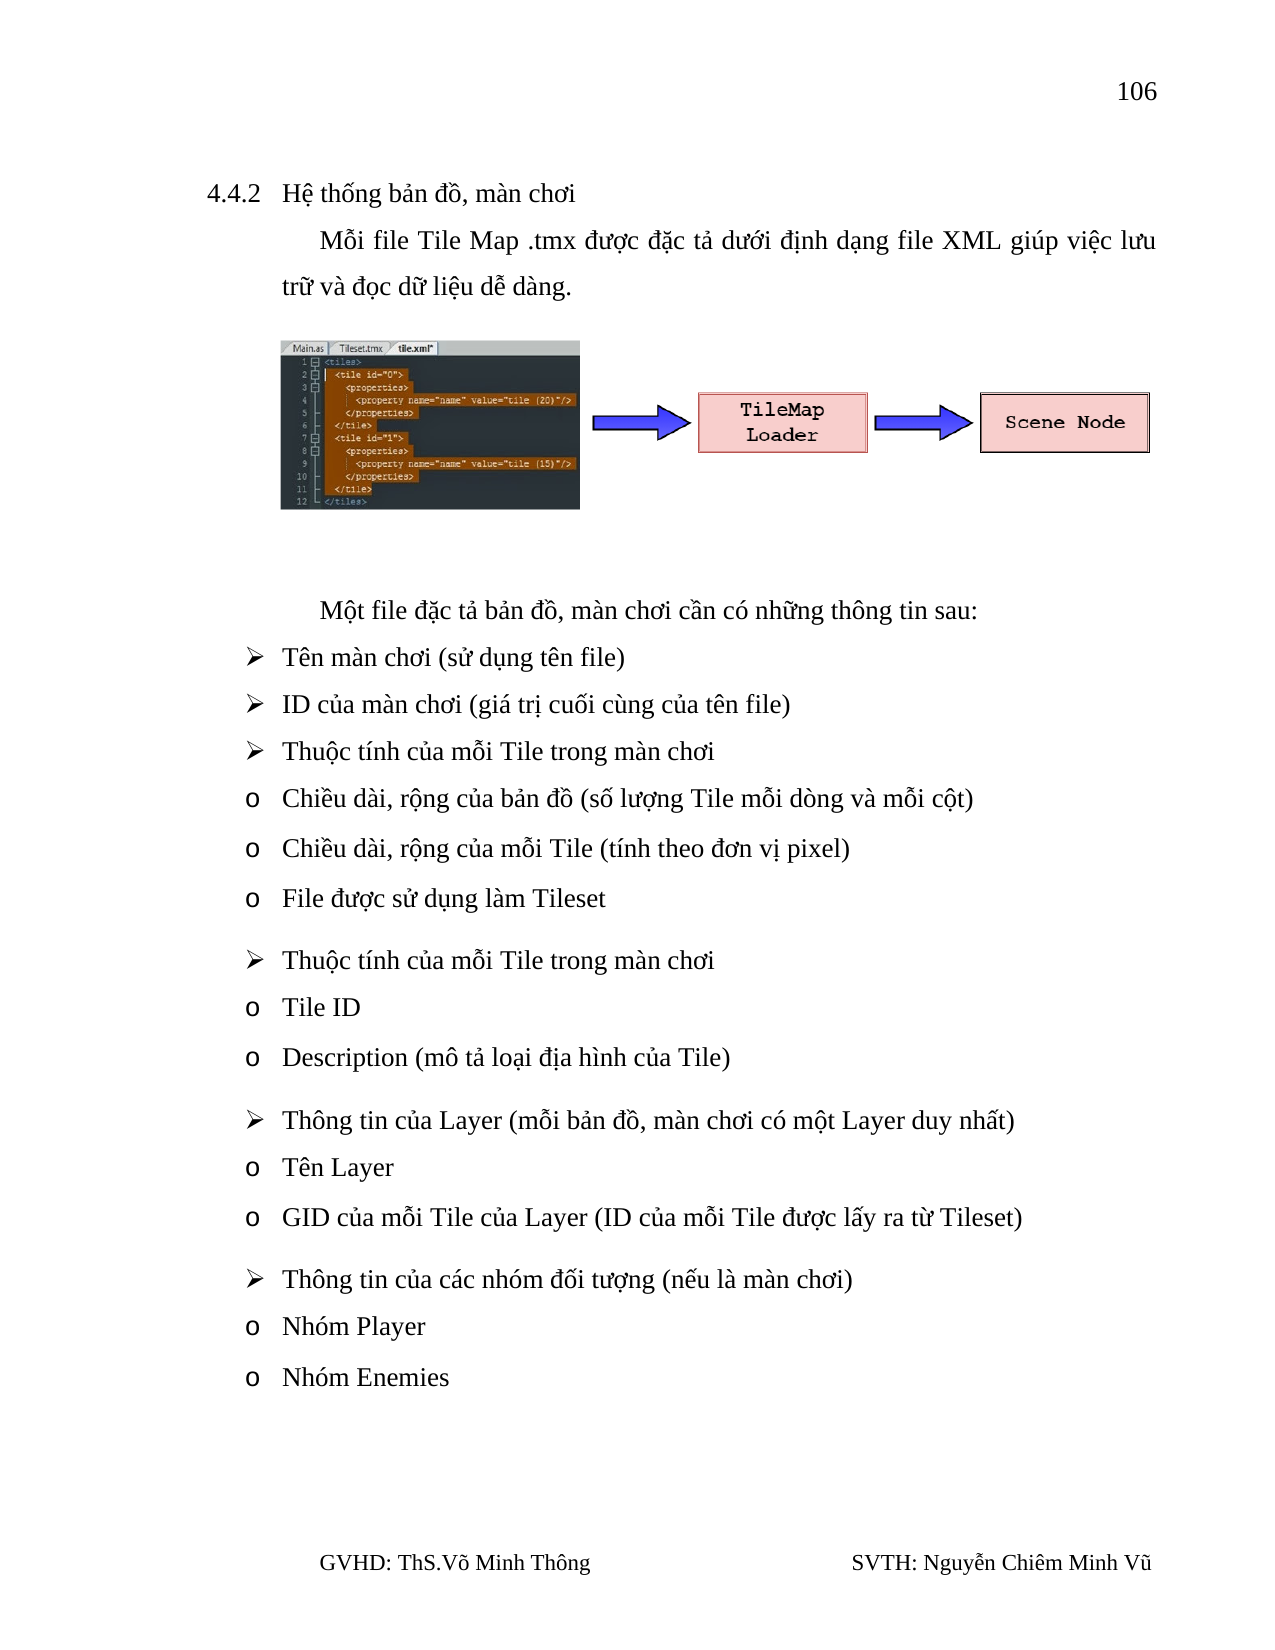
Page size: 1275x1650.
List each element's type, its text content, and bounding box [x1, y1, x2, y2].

list Thông tin của Layer (mỗi bản đồ, màn chơi có một Layer duy nhất) [244, 1104, 1157, 1135]
text Mỗi file Tile Map .tmx được đặc tả dưới định dạng file XML giúp việc lưu trữ và đọc dữ liệu dễ dàng. [282, 224, 1157, 302]
text Một file đặc tả bản đồ, màn chơi cần có những thông tin sau: [282, 594, 1157, 626]
list Tile ID [244, 991, 1157, 1025]
list Tên Layer [244, 1151, 1157, 1184]
list Chiều dài, rộng của mỗi Tile (tính theo đơn vị pixel) [244, 832, 1157, 865]
list Chiều dài, rộng của bản đồ (số lượng Tile mỗi dòng và mỗi cột) [244, 782, 1157, 815]
list Nhóm Enemies [244, 1361, 1157, 1394]
list Nhóm Player [244, 1311, 1157, 1344]
list GID của mỗi Tile của Layer (ID của mỗi Tile được lấy ra từ Tileset) [244, 1201, 1157, 1234]
list ID của màn chơi (giá trị cuối cùng của tên file) [244, 688, 1157, 719]
list Description (mô tả loại địa hình của Tile) [244, 1041, 1157, 1075]
list Thuộc tính của mỗi Tile trong màn chơi [244, 735, 1157, 766]
list Thuộc tính của mỗi Tile trong màn chơi [244, 944, 1157, 976]
subtitle Hệ thống bản đồ, màn chơi [207, 177, 1157, 208]
list Thông tin của các nhóm đối tượng (nếu là màn chơi) [244, 1264, 1157, 1295]
list File được sử dụng làm Tileset [244, 882, 1157, 915]
picture [280, 317, 1181, 533]
list Tên màn chơi (sử dụng tên file) [244, 641, 1157, 672]
